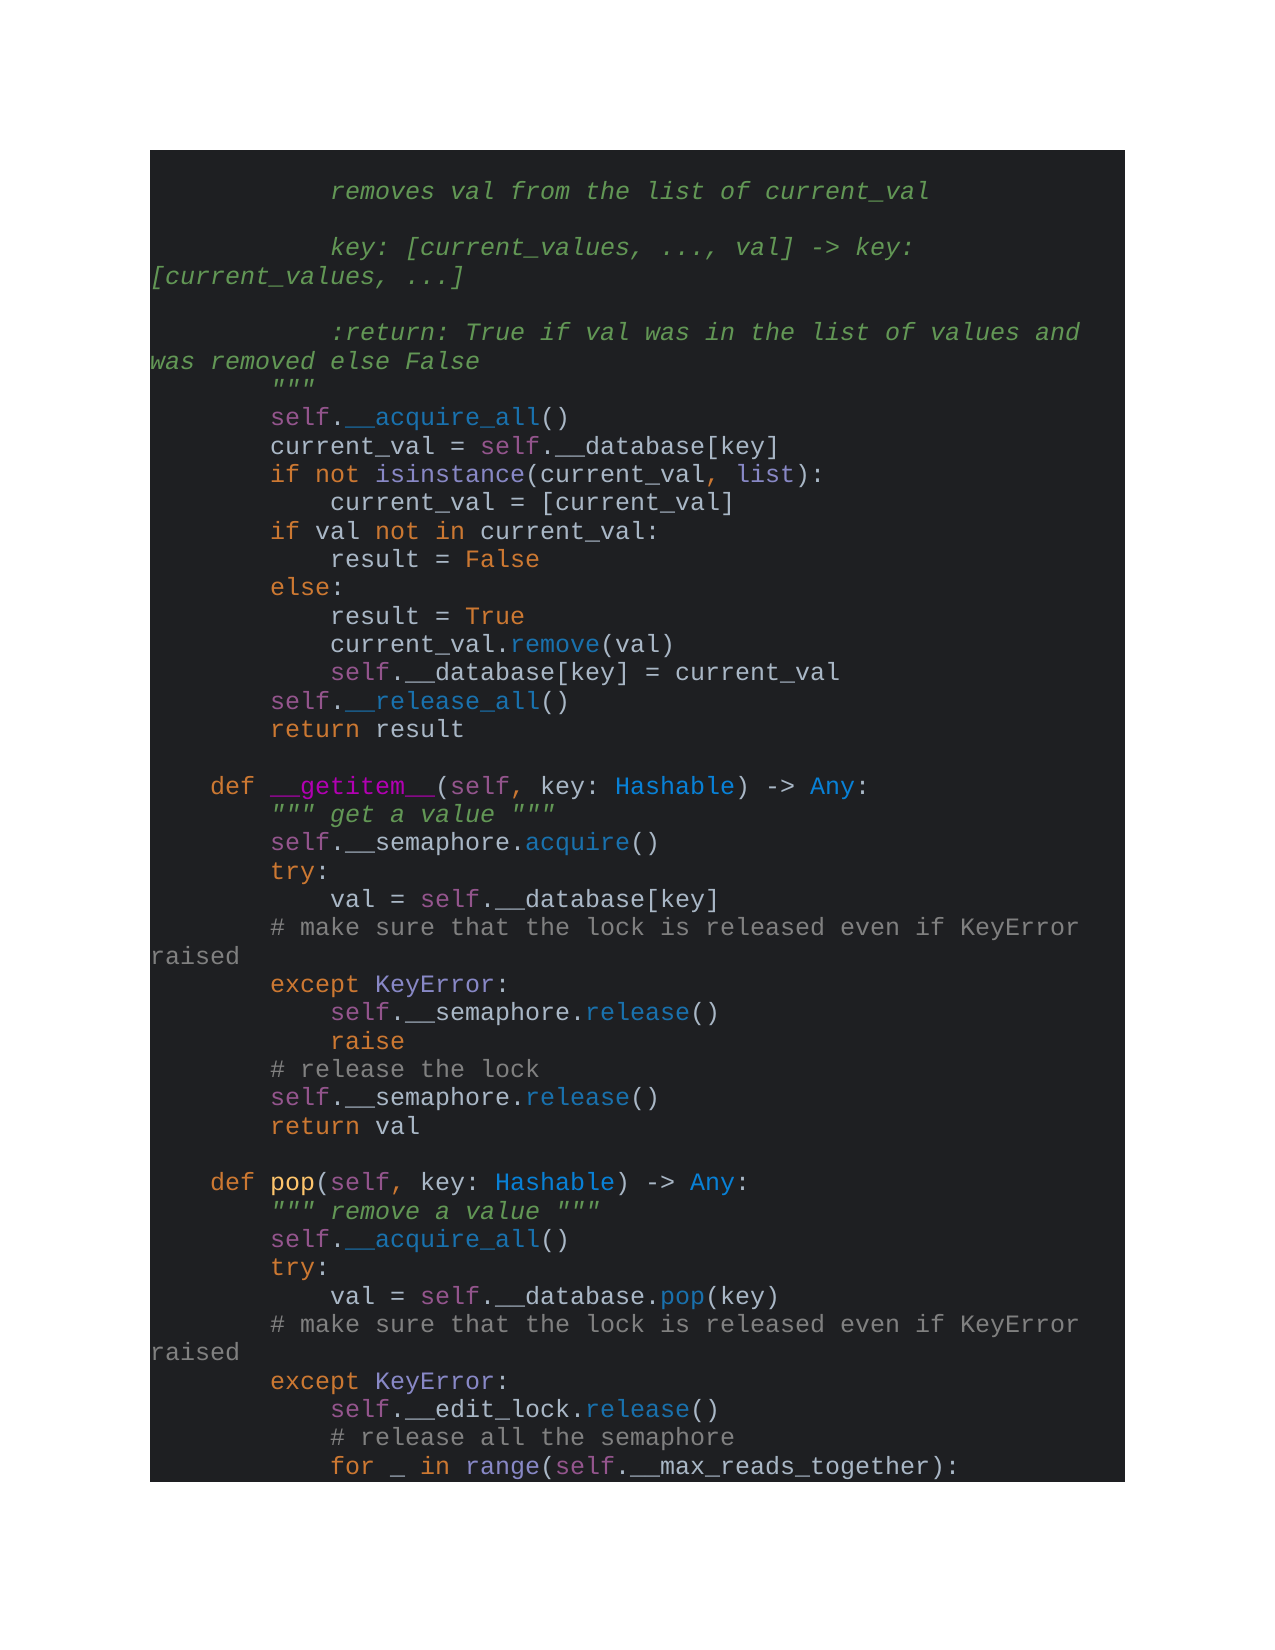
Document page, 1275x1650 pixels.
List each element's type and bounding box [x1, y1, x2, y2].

text [150, 150, 1125, 1482]
